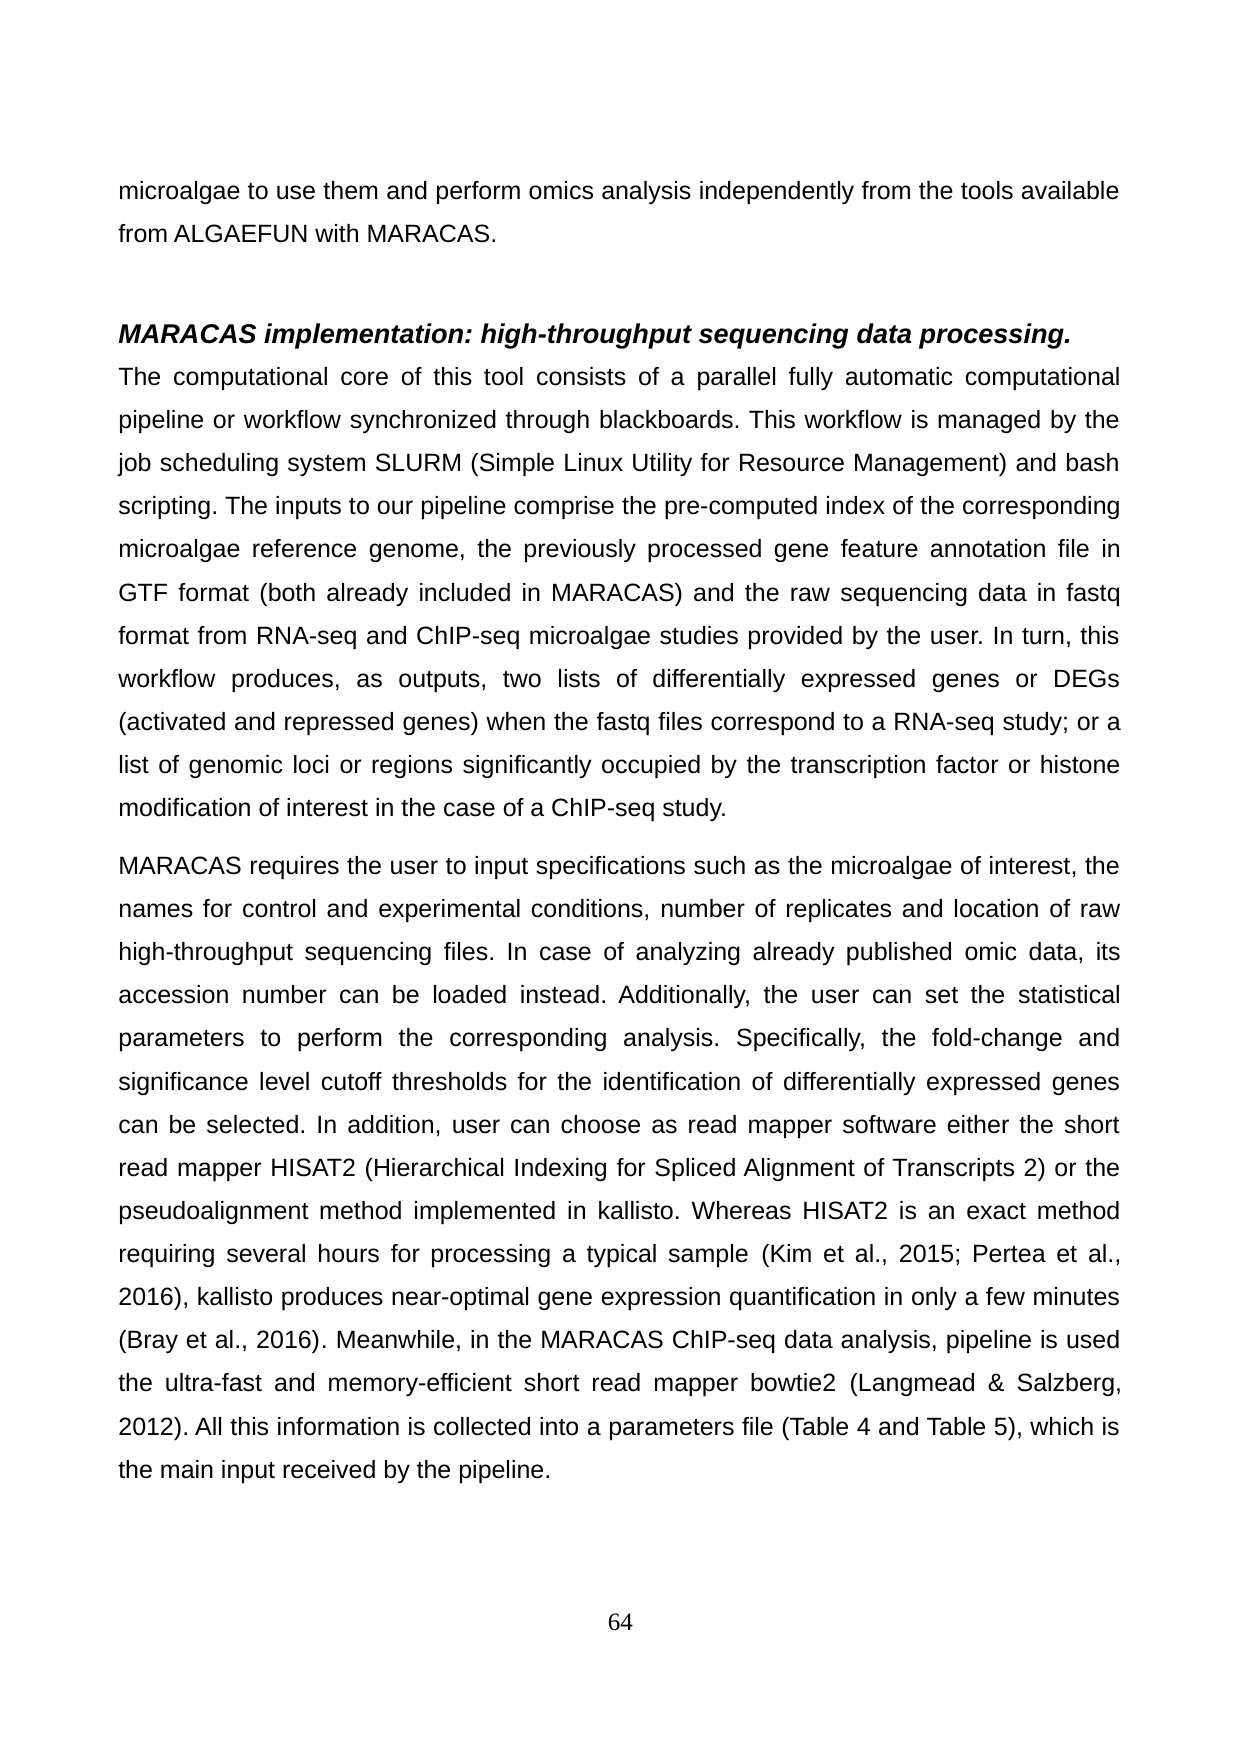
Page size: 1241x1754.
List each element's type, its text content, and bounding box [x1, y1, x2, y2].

text The computational core of this tool consists of a parallel fully automatic computational pipeline or workflow synchronized through blackboards. This workflow is managed by the job scheduling system SLURM (Simple Linux Utility for Resource Management) and bash scripting. The inputs to our pipeline comprise the pre-computed index of the corresponding microalgae reference genome, the previously processed gene feature annotation file in GTF format (both already included in MARACAS) and the raw sequencing data in fastq format from RNA-seq and ChIP-seq microalgae studies provided by the user. In turn, this workflow produces, as outputs, two lists of differentially expressed genes or DEGs (activated and repressed genes) when the fastq files correspond to a RNA-seq study; or a list of genomic loci or regions significantly occupied by the transcription factor or histone modification of interest in the case of a ChIP-seq study. [118, 362, 1122, 822]
text MARACAS requires the user to input specifications such as the microalgae of interest, the names for control and experimental conditions, number of replicates and location of raw high-throughput sequencing files. In case of analyzing already published omic data, its accession number can be loaded instead. Additionally, the user can set the statistical parameters to perform the corresponding analysis. Specifically, the fold-change and significance level cutoff thresholds for the identification of differentially expressed genes can be selected. In addition, user can choose as read mapper software either the short read mapper HISAT2 (Hierarchical Indexing for Spliced Alignment of Transcripts 2) or the pseudoalignment method implemented in kallisto. Whereas HISAT2 is an exact method requiring several hours for processing a typical sample (Kim et al., 2015; Pertea et al., 2016)⁠, kallisto produces near-optimal gene expression quantification in only a few minutes (Bray et al., 2016)⁠. Meanwhile, in the MARACAS ChIP-seq data analysis, pipeline is used the ultra-fast and memory-efficient short read mapper bowtie2 (Langmead & Salzberg, 2012)⁠. All this information is collected into a parameters file (Table 4 and Table 5), which is the main input received by the pipeline. [118, 851, 1122, 1483]
subtitle MARACAS implementation: high-throughput sequencing data processing. [118, 318, 1122, 349]
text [118, 176, 1122, 248]
